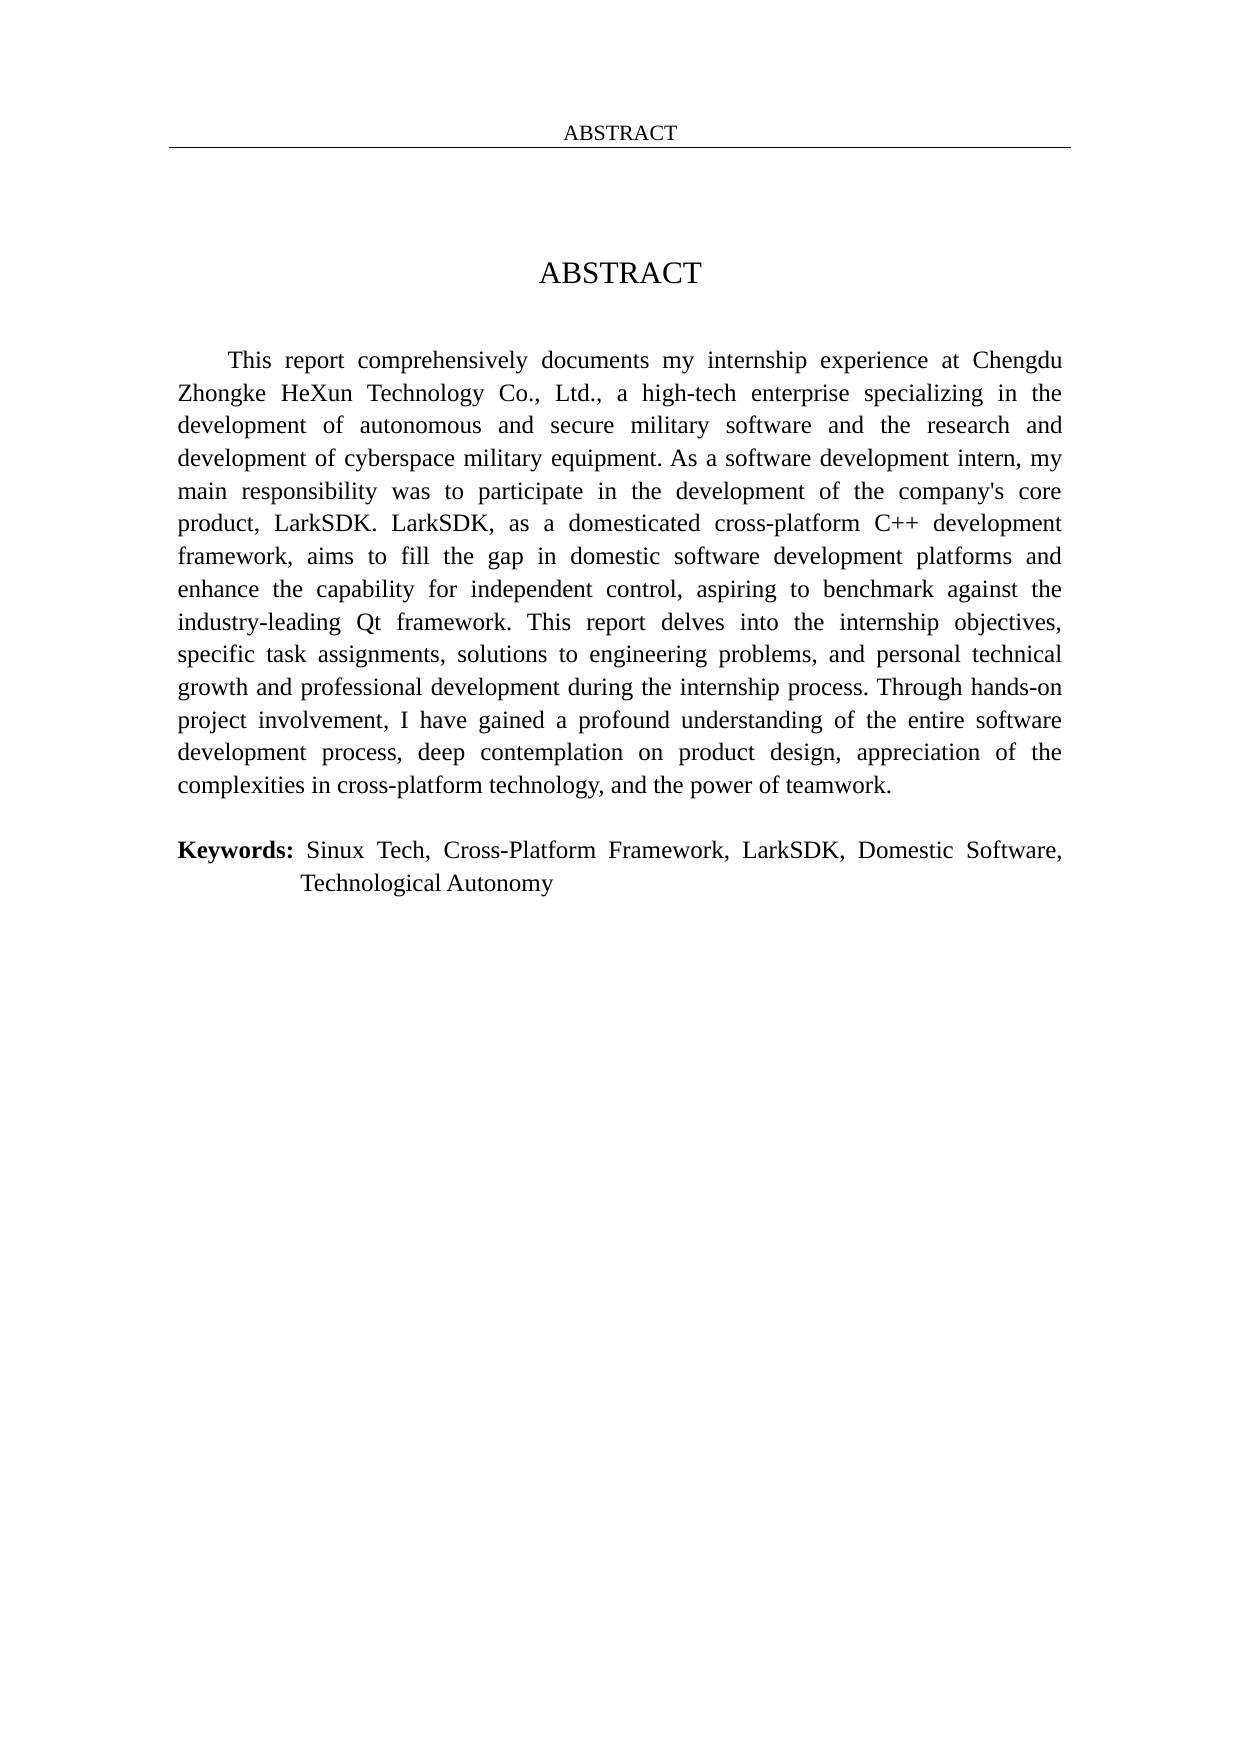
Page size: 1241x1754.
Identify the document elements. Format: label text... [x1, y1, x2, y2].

text ABSTRACT [177, 240, 1063, 306]
text This report comprehensively documents my internship experience at Chengdu Zhongke HeXun Technology Co., Ltd., a high-tech enterprise specializing in the development of autonomous and secure military software and the research and development of cyberspace military equipment. As a software development intern, my main responsibility was to participate in the development of the company's core product, LarkSDK. LarkSDK, as a domesticated cross-platform C++ development framework, aims to fill the gap in domestic software development platforms and enhance the capability for independent control, aspiring to benchmark against the industry-leading Qt framework. This report delves into the internship objectives, specific task assignments, solutions to engineering problems, and personal technical growth and professional development during the internship process. Through hands-on project involvement, I have gained a profound understanding of the entire software development process, deep contemplation on product design, appreciation of the complexities in cross-platform technology, and the power of teamwork. [177, 343, 1063, 801]
text Keywords: Sinux Tech, Cross-Platform Framework, LarkSDK, Domestic Software, Technological Autonomy [177, 834, 1063, 899]
